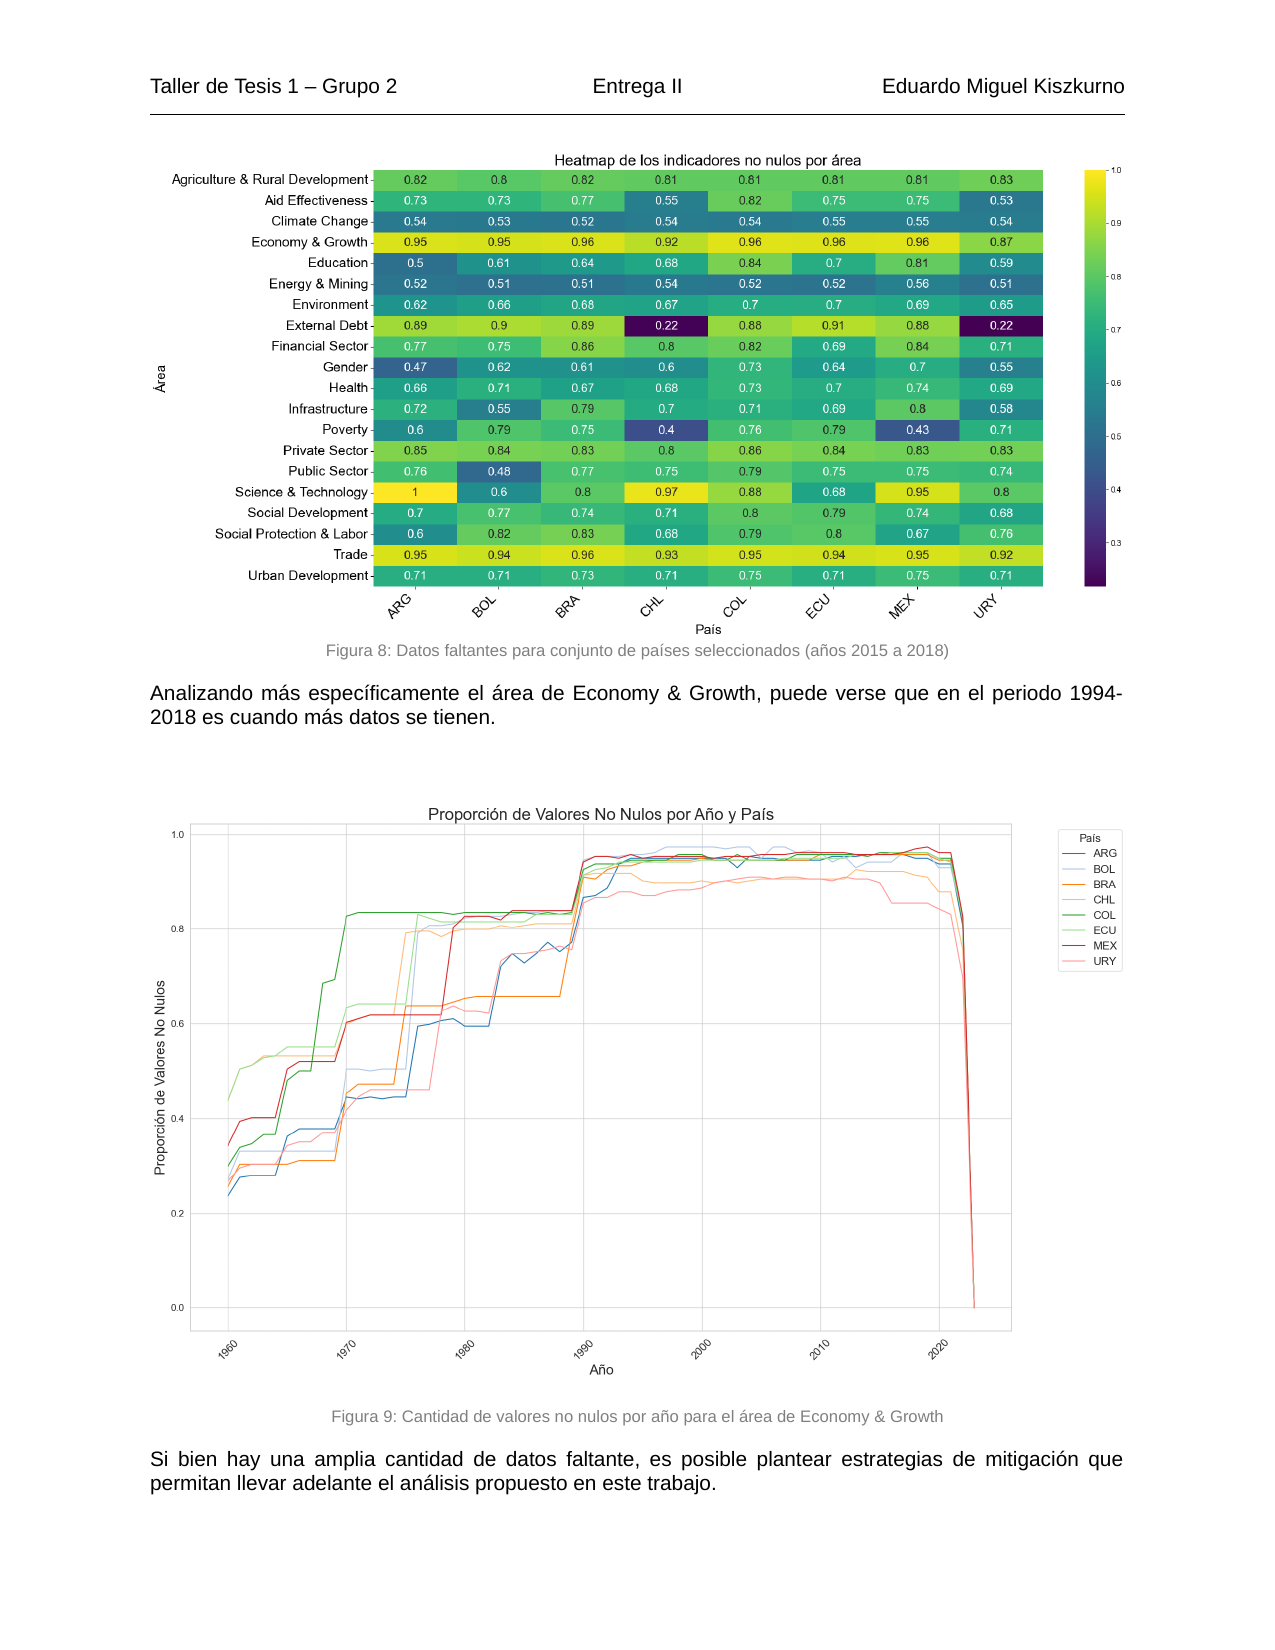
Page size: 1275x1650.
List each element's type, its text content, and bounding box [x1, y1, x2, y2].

picture [150, 803, 1125, 1382]
text Analizando más específicamente el área de Economy & Growth, puede verse que en el periodo 1994-2018 es cuando más datos se tienen. [150, 681, 1125, 729]
text Figura 9: Cantidad de valores no nulos por año para el área de Economy & Growth [150, 1406, 1125, 1426]
picture [150, 150, 1125, 642]
text Si bien hay una amplia cantidad de datos faltante, es posible plantear estrategias de mitigación que permitan llevar adelante el análisis propuesto en este trabajo. [150, 1446, 1125, 1494]
text Figura 8: Datos faltantes para conjunto de países seleccionados (años 2015 a 2018) [150, 642, 1125, 660]
